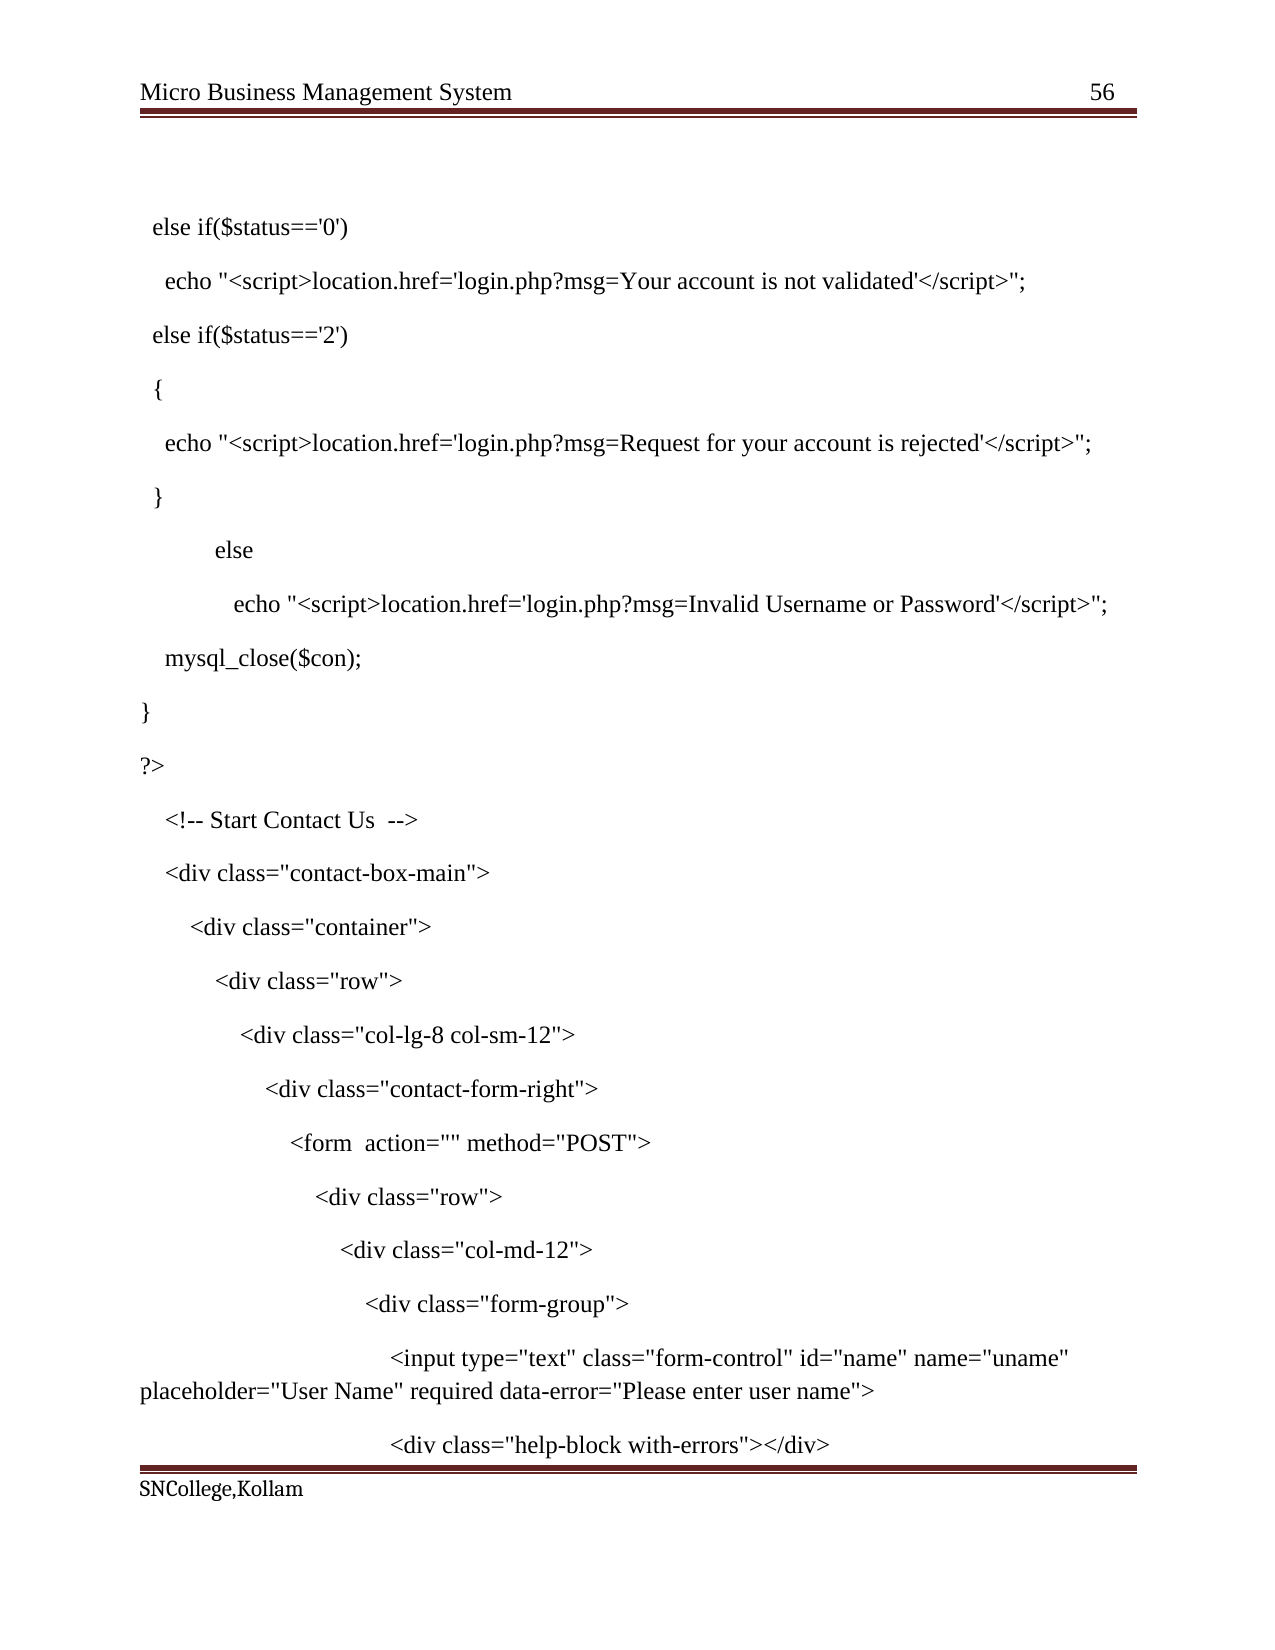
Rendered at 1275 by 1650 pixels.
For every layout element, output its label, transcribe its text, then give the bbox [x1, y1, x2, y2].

text else if($status=='2') [139, 320, 1137, 349]
text mysql_close($con); [139, 643, 1137, 672]
text <div class="help-block with-errors"></div> [139, 1430, 1137, 1459]
text <input type="text" class="form-control" id="name" name="uname" placeholder="User Name" required data-error="Please enter user name"> [139, 1343, 1137, 1405]
text } [139, 482, 1137, 510]
text <div class="col-md-12"> [139, 1236, 1137, 1264]
text <div class="row"> [139, 1182, 1137, 1210]
text echo "<script>location.href='login.php?msg=Your account is not validated'</script>"; [139, 266, 1137, 295]
text else if($status=='0') [139, 212, 1137, 241]
text <div class="contact-box-main"> [139, 858, 1137, 887]
text <!-- Start Contact Us --> [139, 805, 1137, 833]
text echo "<script>location.href='login.php?msg=Request for your account is rejected'</script>"; [139, 428, 1137, 456]
text <div class="container"> [139, 912, 1137, 941]
text <form action="" method="POST"> [139, 1128, 1137, 1157]
text <div class="row"> [139, 966, 1137, 995]
text echo "<script>location.href='login.php?msg=Invalid Username or Password'</script>"; [139, 589, 1137, 618]
text { [139, 374, 1137, 403]
text <div class="contact-form-right"> [139, 1074, 1137, 1103]
text <div class="col-lg-8 col-sm-12"> [139, 1020, 1137, 1049]
text ?> [139, 751, 1137, 779]
text <div class="form-group"> [139, 1289, 1137, 1318]
text else [139, 535, 1137, 564]
text } [139, 697, 1137, 726]
